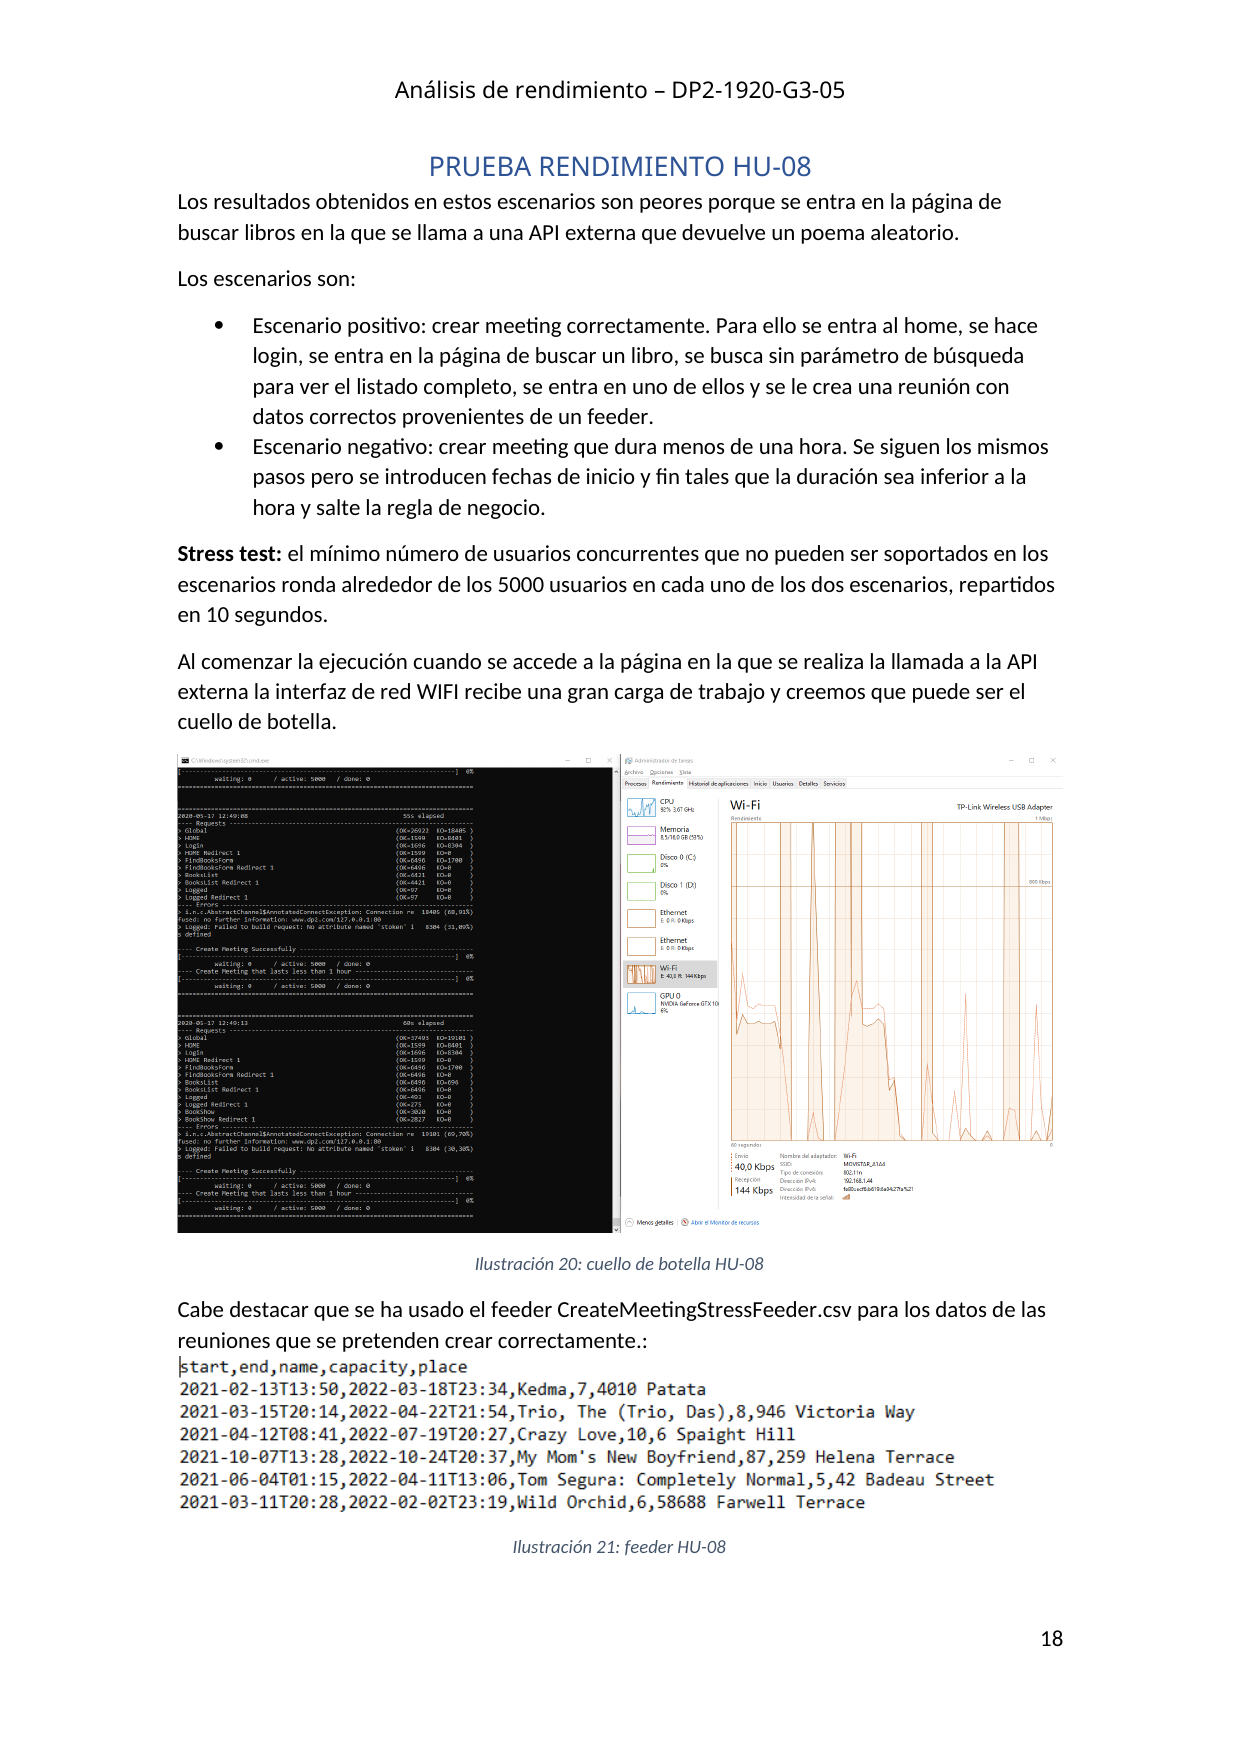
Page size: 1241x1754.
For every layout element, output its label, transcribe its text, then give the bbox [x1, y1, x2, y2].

text Al comenzar la ejecución cuando se accede a la página en la que se realiza la llamada a la API externa la interfaz de red WIFI recibe una gran carga de trabajo y creemos que puede ser el cuello de botella. [177, 647, 1063, 735]
subtitle PRUEBA RENDIMIENTO HU-08 [177, 148, 1063, 184]
list Escenario negativo: crear meeting que dura menos de una hora. Se siguen los mismos pasos pero se introducen fechas de inicio y fin tales que la duración sea inferior a la hora y salte la regla de negocio. [215, 432, 1063, 521]
picture [177, 754, 1063, 1233]
text Stress test: el mínimo número de usuarios concurrentes que no pueden ser soportados en los escenarios ronda alrededor de los 5000 usuarios en cada uno de los dos escenarios, repartidos en 10 segundos. [177, 539, 1063, 628]
picture [177, 1356, 1022, 1517]
text Los escenarios son: [177, 264, 1063, 292]
text Ilustración 21: feeder HU-08 [177, 1535, 1063, 1558]
text Los resultados obtenidos en estos escenarios son peores porque se entra en la página de buscar libros en la que se llama a una API externa que devuelve un poema aleatorio. [177, 187, 1063, 246]
text Ilustración 20: cuello de botella HU-08 [177, 1252, 1063, 1275]
list Escenario positivo: crear meeting correctamente. Para ello se entra al home, se hace login, se entra en la página de buscar un libro, se busca sin parámetro de búsqueda para ver el listado completo, se entra en uno de ellos y se le crea una reunión con datos correctos provenientes de un feeder. [215, 311, 1063, 430]
